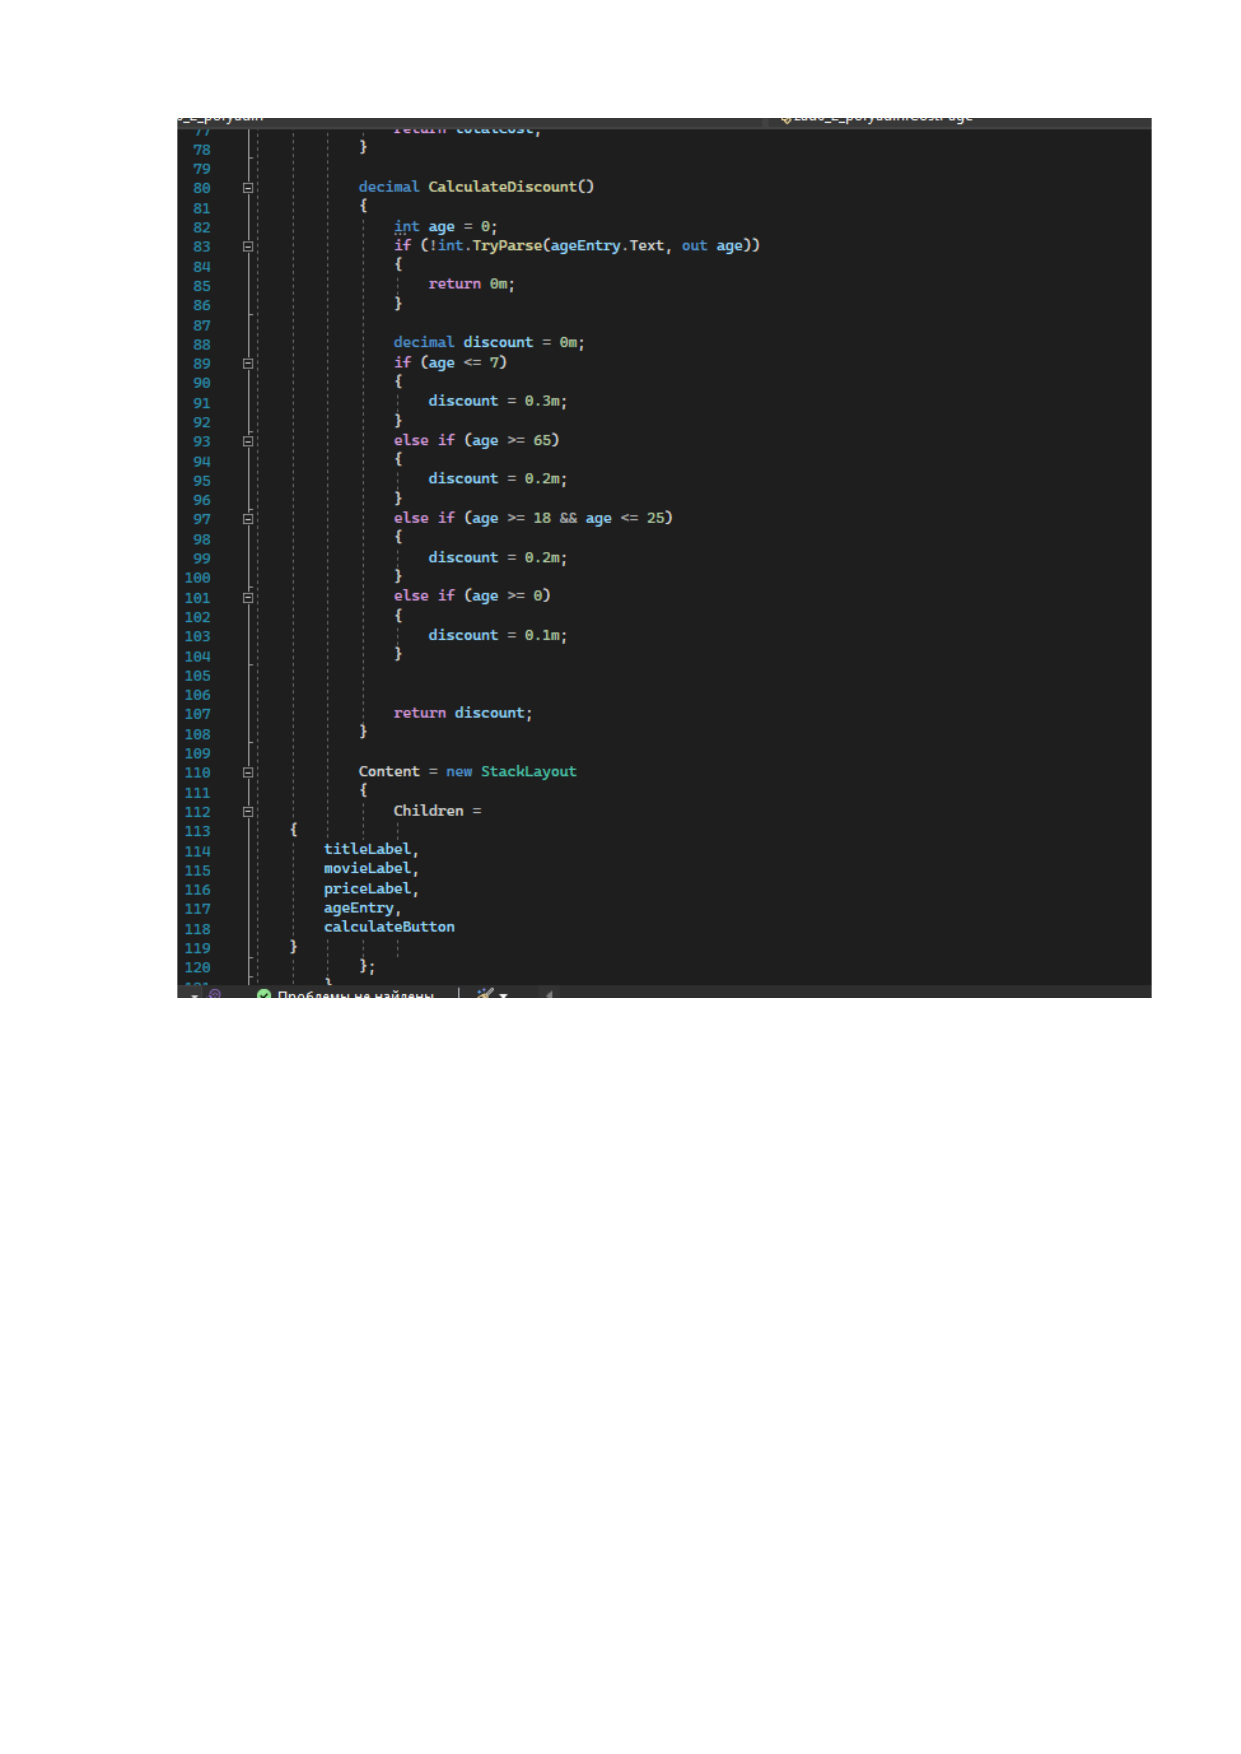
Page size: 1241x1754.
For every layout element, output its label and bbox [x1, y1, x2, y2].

picture [177, 118, 1152, 998]
